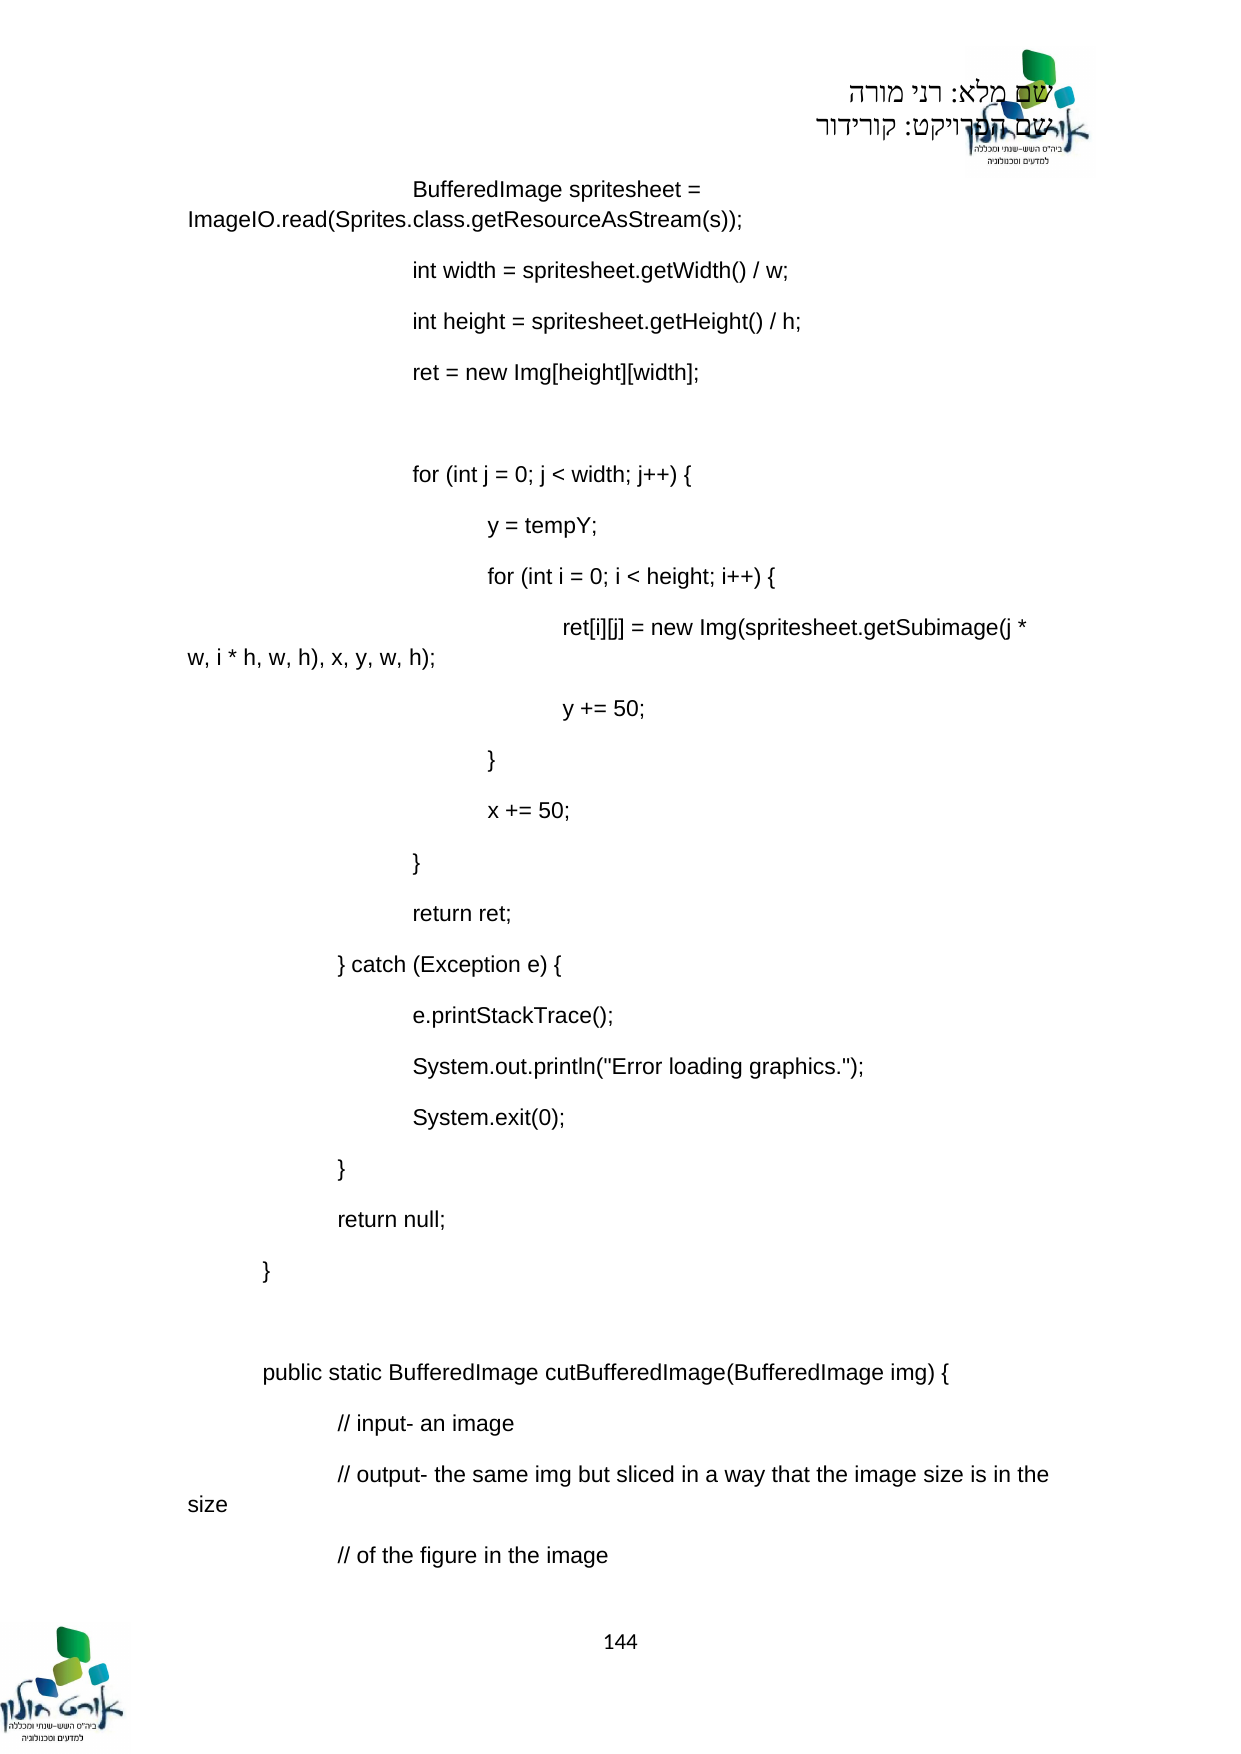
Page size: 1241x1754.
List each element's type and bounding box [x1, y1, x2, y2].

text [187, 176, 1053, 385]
picture [965, 46, 1097, 178]
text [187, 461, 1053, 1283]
picture [0, 1622, 131, 1754]
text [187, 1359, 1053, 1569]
